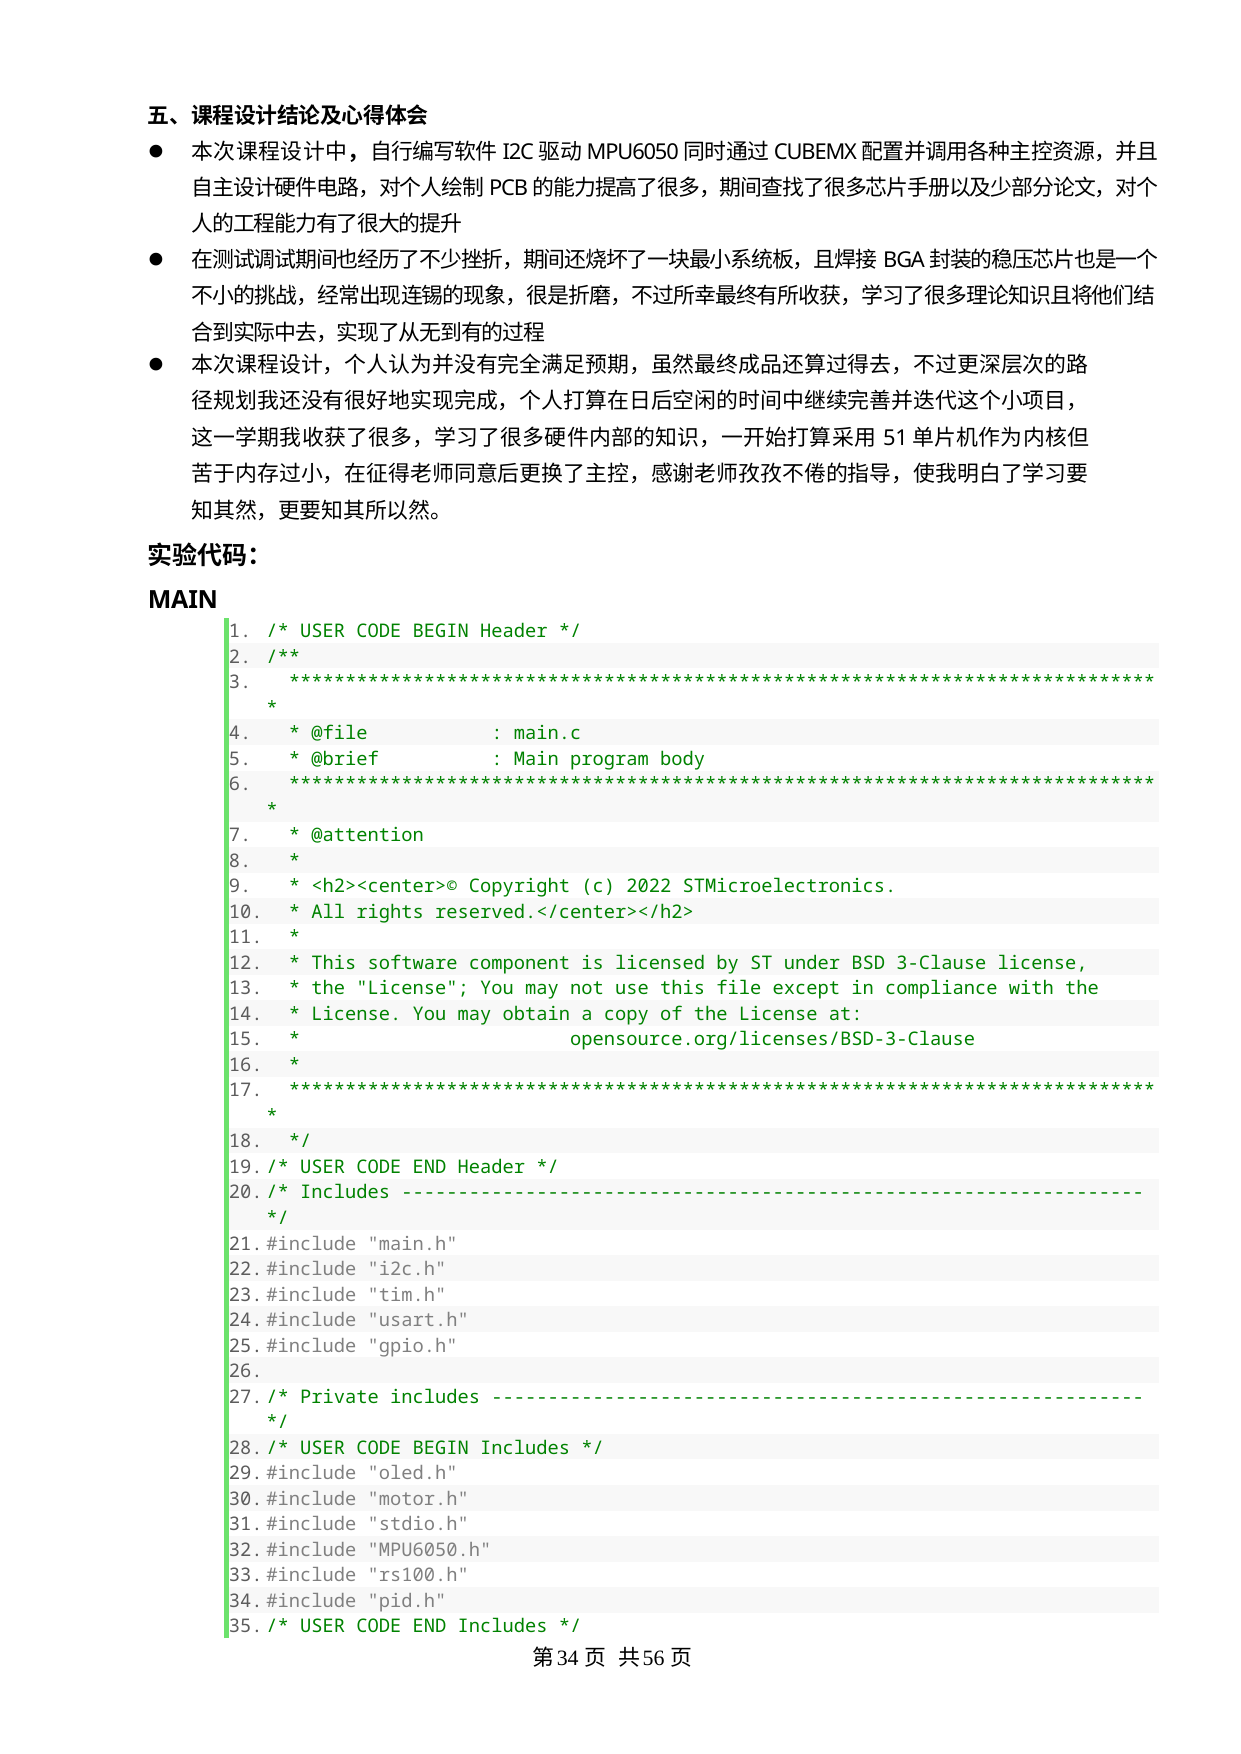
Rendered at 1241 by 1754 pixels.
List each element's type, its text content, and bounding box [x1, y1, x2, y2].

list /* USER CODE BEGIN Header */ [224, 617, 1159, 643]
list 在测试调试期间也经历了不少挫折，期间还烧坏了一块最小系统板，且焊接BGA封装的稳压芯片也是一个不小的挑战，经常出现连锡的现象，很是折磨，不过所幸最终有所收获，学习了很多理论知识且将他们结合到实际中去，实现了从无到有的过程 [148, 239, 1159, 347]
list * All rights reserved.</center></h2> [229, 898, 1159, 924]
list /* USER CODE BEGIN Includes */ [229, 1434, 1159, 1459]
list #include "gpio.h" [229, 1332, 1159, 1357]
list */ [229, 1128, 1159, 1153]
list /* Private includes ----------------------------------------------------------*/ [229, 1383, 1159, 1434]
list #include "rs100.h" [229, 1562, 1159, 1587]
list * the "License"; You may not use this file except in compliance with the [229, 975, 1159, 1000]
list #include "MPU6050.h" [229, 1536, 1159, 1562]
list * This software component is licensed by ST under BSD 3-Clause license, [229, 949, 1159, 975]
list 本次课程设计，个人认为并没有完全满足预期，虽然最终成品还算过得去，不过更深层次的路径规划我还没有很好地实现完成，个人打算在日后空闲的时间中继续完善并迭代这个小项目，这一学期我收获了很多，学习了很多硬件内部的知识，一开始打算采用51单片机作为内核但苦于内存过小，在征得老师同意后更换了主控，感谢老师孜孜不倦的指导，使我明白了学习要知其然，更要知其所以然。 [148, 347, 1089, 524]
list #include "pid.h" [229, 1587, 1159, 1613]
list /** [229, 643, 1159, 668]
list /* USER CODE END Includes */ [229, 1613, 1159, 1638]
list #include "i2c.h" [229, 1255, 1159, 1281]
list ****************************************************************************** [229, 668, 1159, 719]
list * @brief : Main program body [229, 745, 1159, 771]
subtitle 实验代码： [148, 529, 1159, 573]
list 本次课程设计中，自行编写软件I2C驱动MPU6050同时通过CUBEMX配置并调用各种主控资源，并且自主设计硬件电路，对个人绘制PCB的能力提高了很多，期间查找了很多芯片手册以及少部分论文，对个人的工程能力有了很大的提升 [148, 130, 1159, 239]
list * <h2><center>© Copyright (c) 2022 STMicroelectronics. [229, 873, 1159, 898]
list * @file : main.c [229, 719, 1159, 745]
list #include "stdio.h" [229, 1511, 1159, 1536]
list * License. You may obtain a copy of the License at: [229, 1000, 1159, 1026]
list * [229, 847, 1159, 873]
list #include "main.h" [229, 1230, 1159, 1255]
list ****************************************************************************** [229, 771, 1159, 822]
list #include "usart.h" [229, 1306, 1159, 1332]
text 五、课程设计结论及心得体会 [148, 94, 1159, 130]
list * [229, 924, 1159, 949]
list /* Includes ------------------------------------------------------------------*/ [229, 1179, 1159, 1230]
list * opensource.org/licenses/BSD-3-Clause [229, 1026, 1159, 1051]
list /* USER CODE END Header */ [229, 1153, 1159, 1179]
subtitle MAIN [148, 573, 1159, 617]
list * @attention [229, 822, 1159, 847]
list #include "tim.h" [229, 1281, 1159, 1306]
list #include "oled.h" [229, 1459, 1159, 1485]
list #include "motor.h" [229, 1485, 1159, 1511]
list ****************************************************************************** [229, 1077, 1159, 1128]
list * [229, 1051, 1159, 1077]
